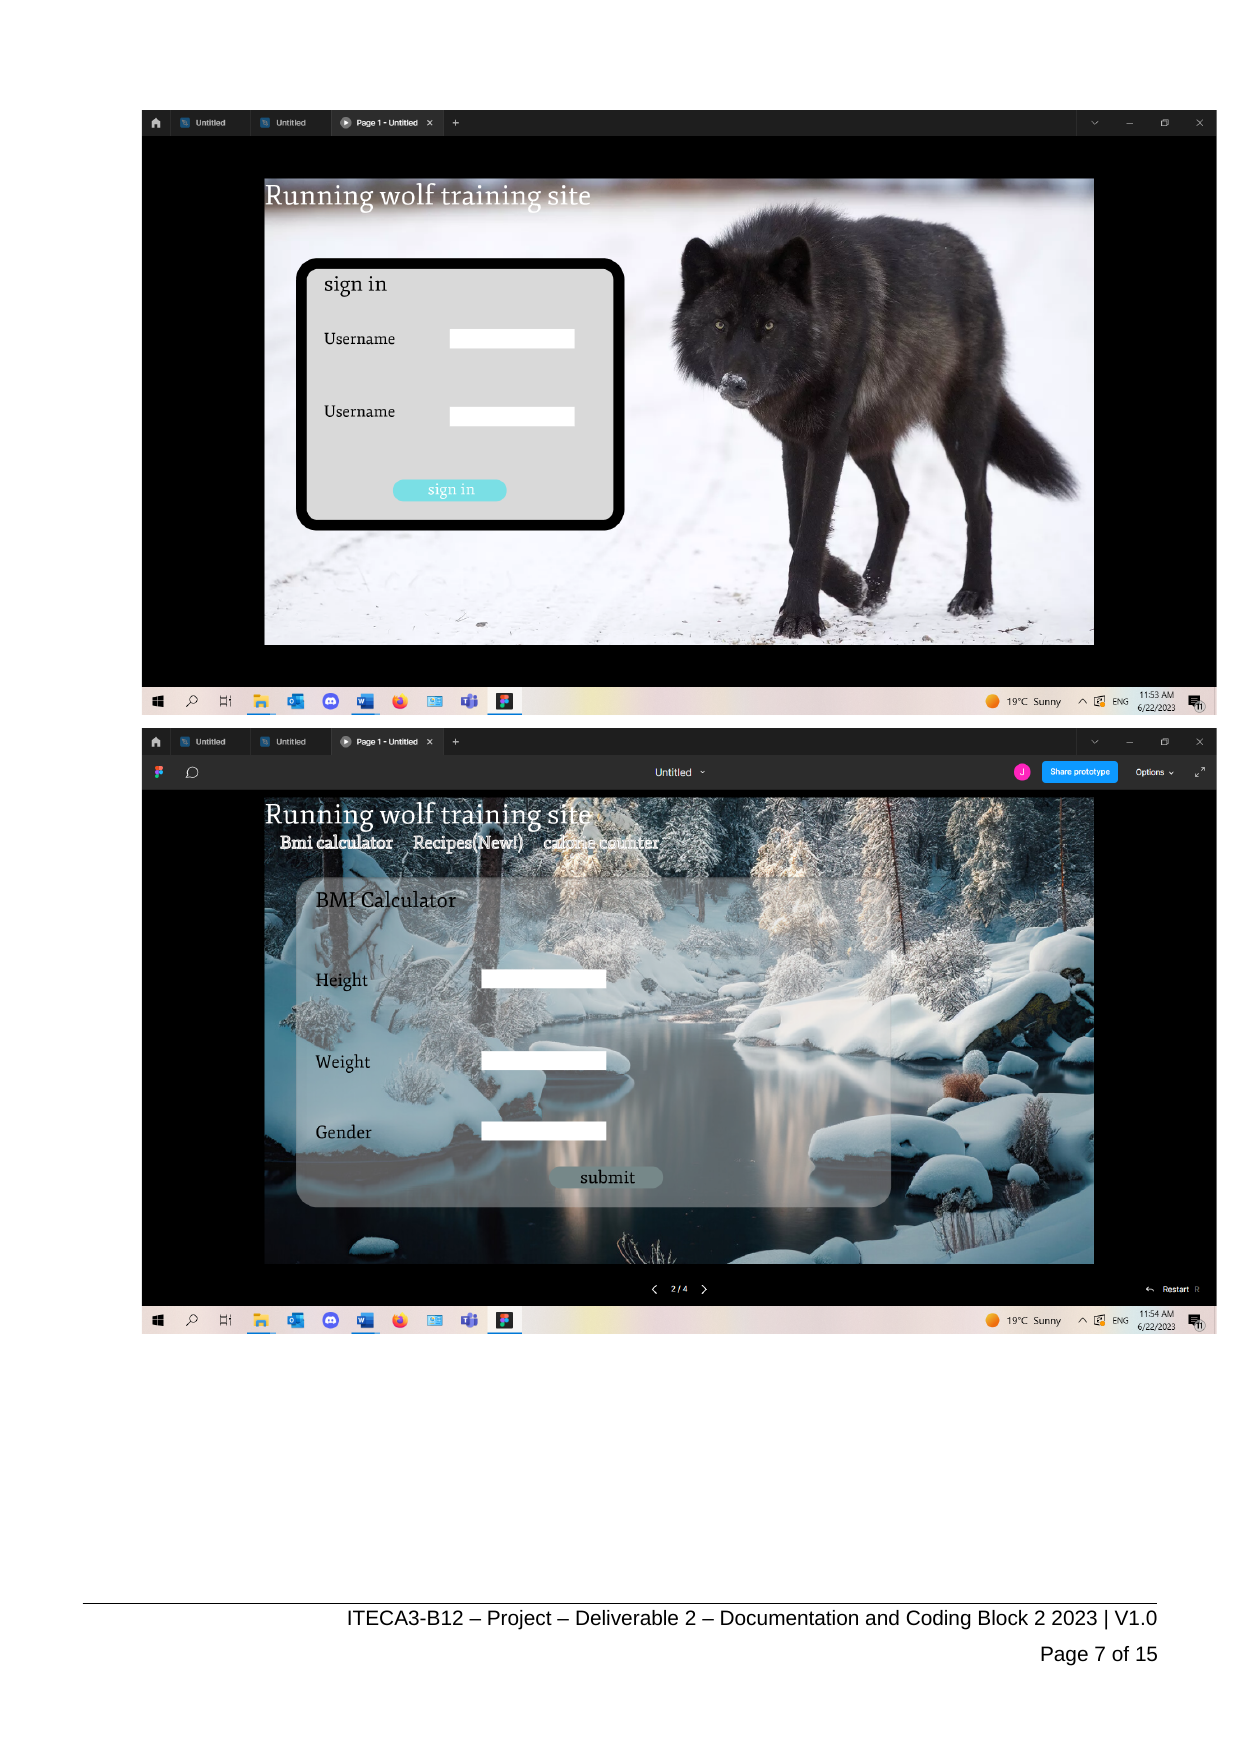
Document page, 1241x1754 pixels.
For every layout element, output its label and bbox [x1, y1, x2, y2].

picture [141, 110, 1217, 715]
picture [141, 728, 1217, 1334]
